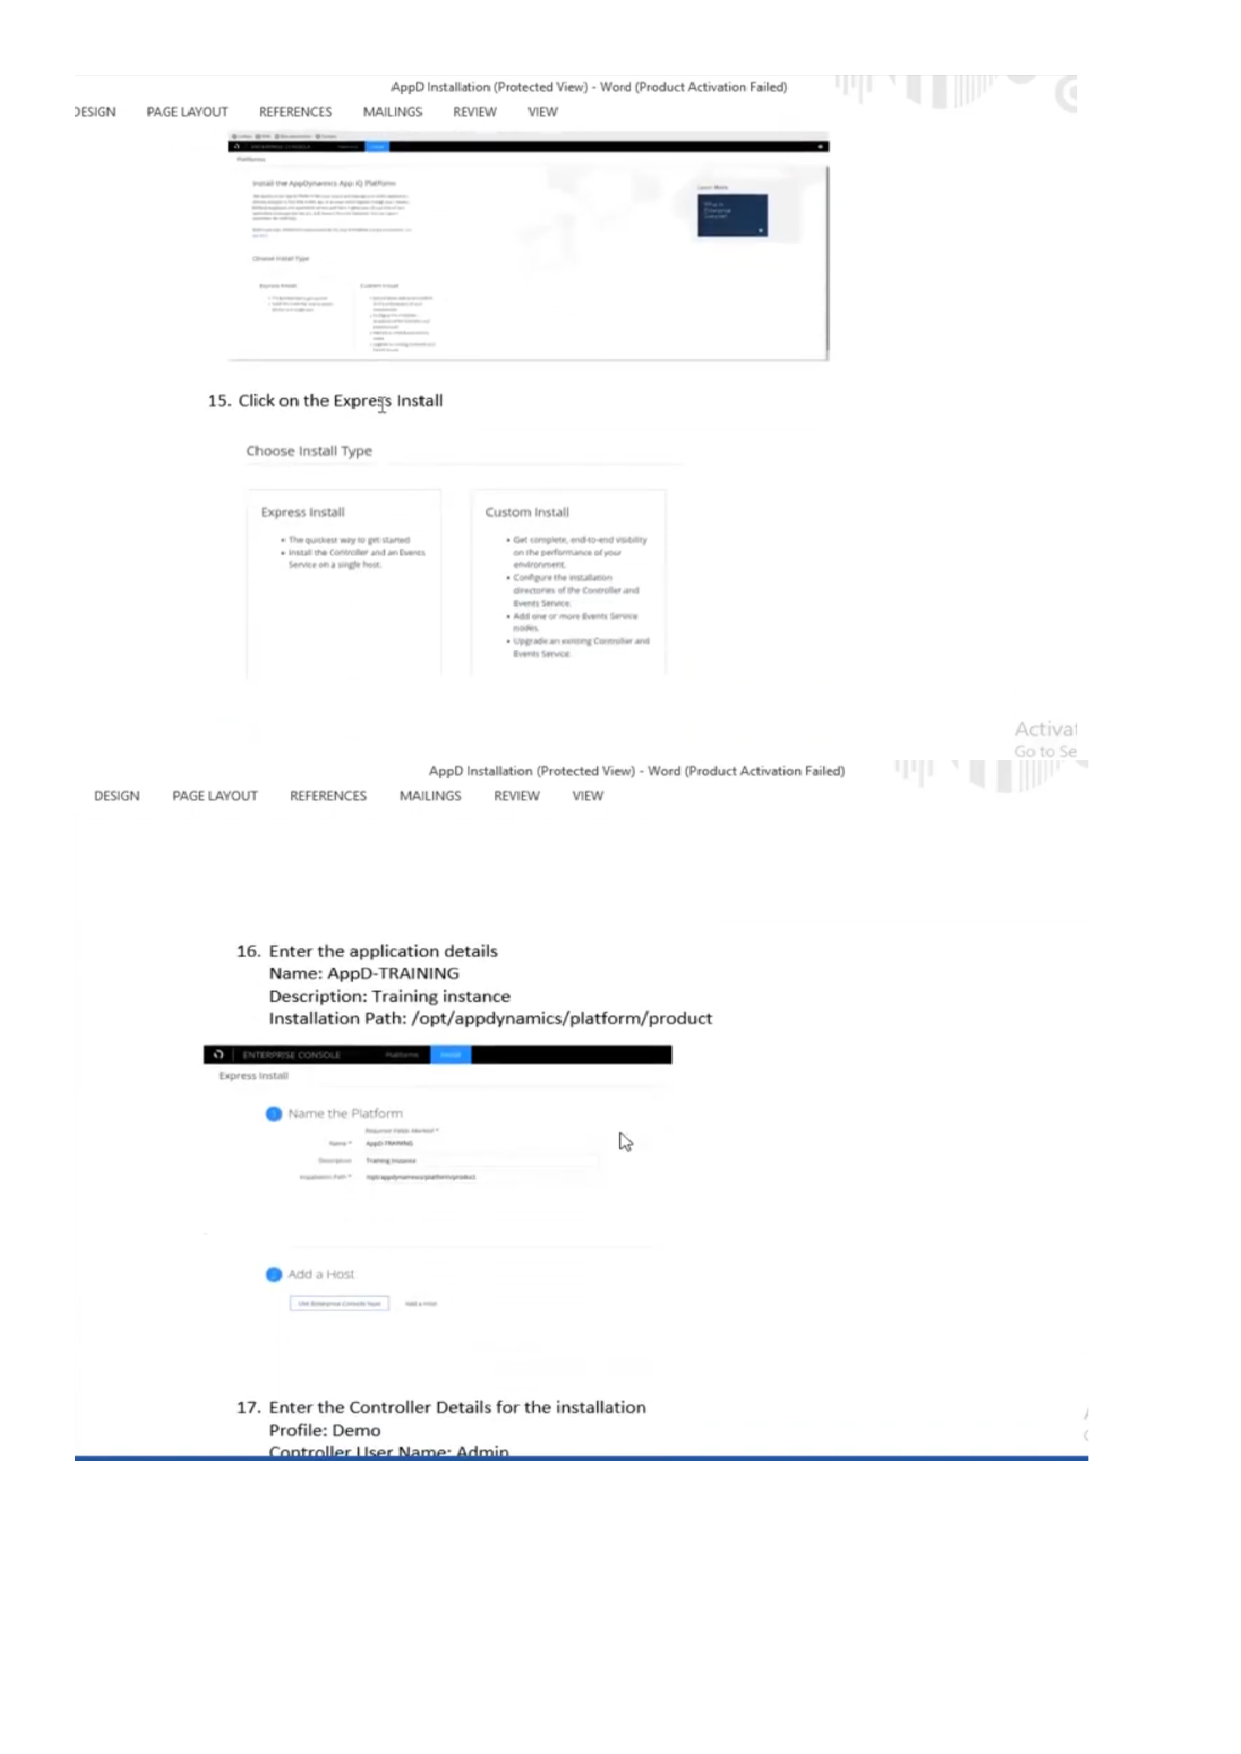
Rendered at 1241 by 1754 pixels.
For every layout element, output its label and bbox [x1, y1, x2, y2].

picture [75, 760, 1089, 1461]
picture [75, 75, 1078, 758]
